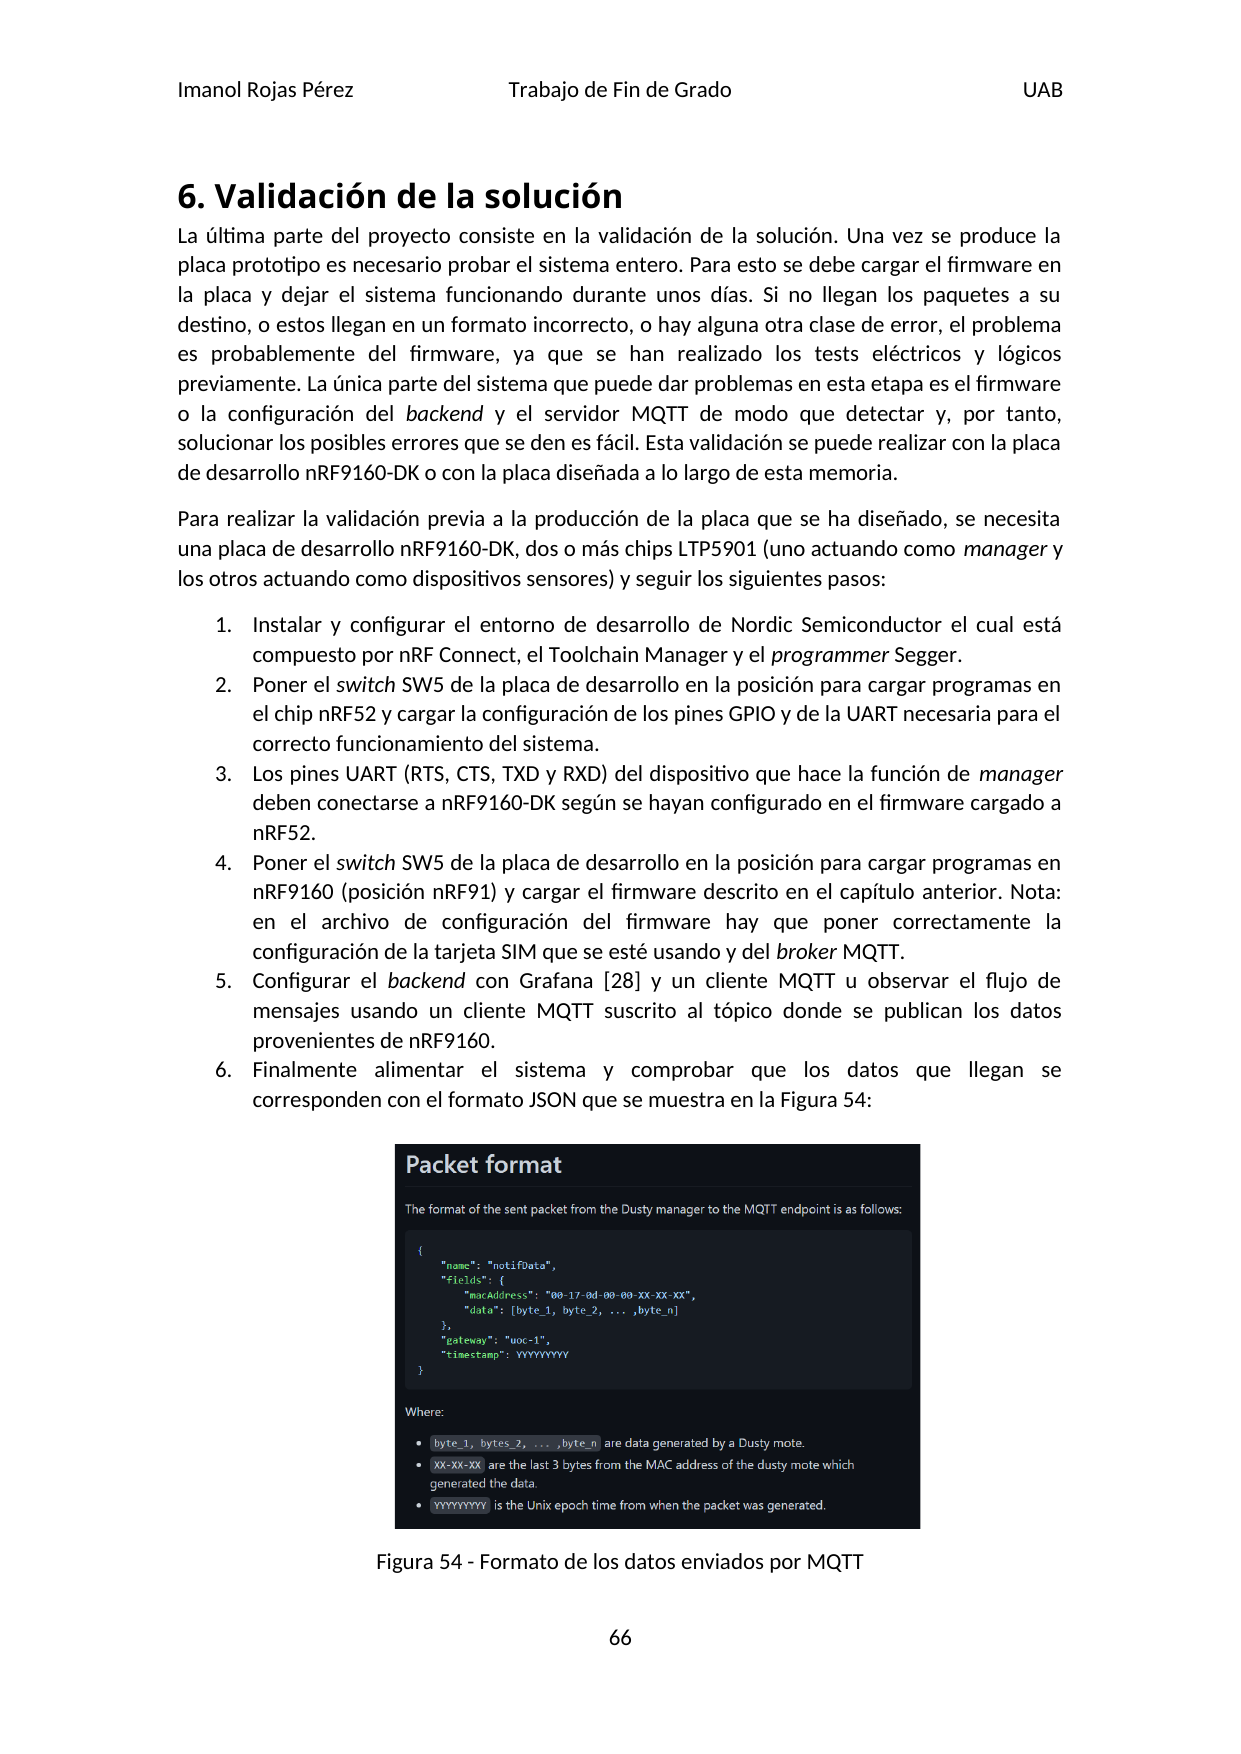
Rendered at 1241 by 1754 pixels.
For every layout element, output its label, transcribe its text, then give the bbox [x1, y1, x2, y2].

list Configurar el backend con Grafana [28] y un cliente MQTT u observar el flujo de mensajes usando un cliente MQTT suscrito al tópico donde se publican los datos provenientes de nRF9160. [215, 967, 1063, 1054]
text La última parte del proyecto consiste en la validación de la solución. Una vez se produce la placa prototipo es necesario probar el sistema entero. Para esto se debe cargar el firmware en la placa y dejar el sistema funcionando durante unos días. Si no llegan los paquetes a su destino, o estos llegan en un formato incorrecto, o hay alguna otra clase de error, el problema es probablemente del firmware, ya que se han realizado los tests eléctricos y lógicos previamente. La única parte del sistema que puede dar problemas en esta etapa es el firmware o la configuración del backend y el servidor MQTT de modo que detectar y, por tanto, solucionar los posibles errores que se den es fácil. Esta validación se puede realizar con la placa de desarrollo nRF9160-DK o con la placa diseñada a lo largo de esta memoria. [177, 221, 1063, 486]
picture [394, 1144, 921, 1529]
subtitle Validación de la solución [177, 173, 1063, 218]
list Finalmente alimentar el sistema y comprobar que los datos que llegan se corresponden con el formato JSON que se muestra en la Figura 54: [215, 1056, 1063, 1113]
list Poner el switch SW5 de la placa de desarrollo en la posición para cargar programas en nRF9160 (posición nRF91) y cargar el firmware descrito en el capítulo anterior. Nota: en el archivo de configuración del firmware hay que poner correctamente la configuración de la tarjeta SIM que se esté usando y del broker MQTT. [215, 848, 1063, 965]
text Para realizar la validación previa a la producción de la placa que se ha diseñado, se necesita una placa de desarrollo nRF9160-DK, dos o más chips LTP5901 (uno actuando como manager y los otros actuando como dispositivos sensores) y seguir los siguientes pasos: [177, 504, 1063, 592]
list Instalar y configurar el entorno de desarrollo de Nordic Semiconductor el cual está compuesto por nRF Connect, el Toolchain Manager y el programmer Segger. [215, 610, 1063, 668]
list Poner el switch SW5 de la placa de desarrollo en la posición para cargar programas en el chip nRF52 y cargar la configuración de los pines GPIO y de la UART necesaria para el correcto funcionamiento del sistema. [215, 670, 1063, 757]
list Los pines UART (RTS, CTS, TXD y RXD) del dispositivo que hace la función de manager deben conectarse a nRF9160-DK según se hayan configurado en el firmware cargado a nRF52. [215, 759, 1063, 846]
